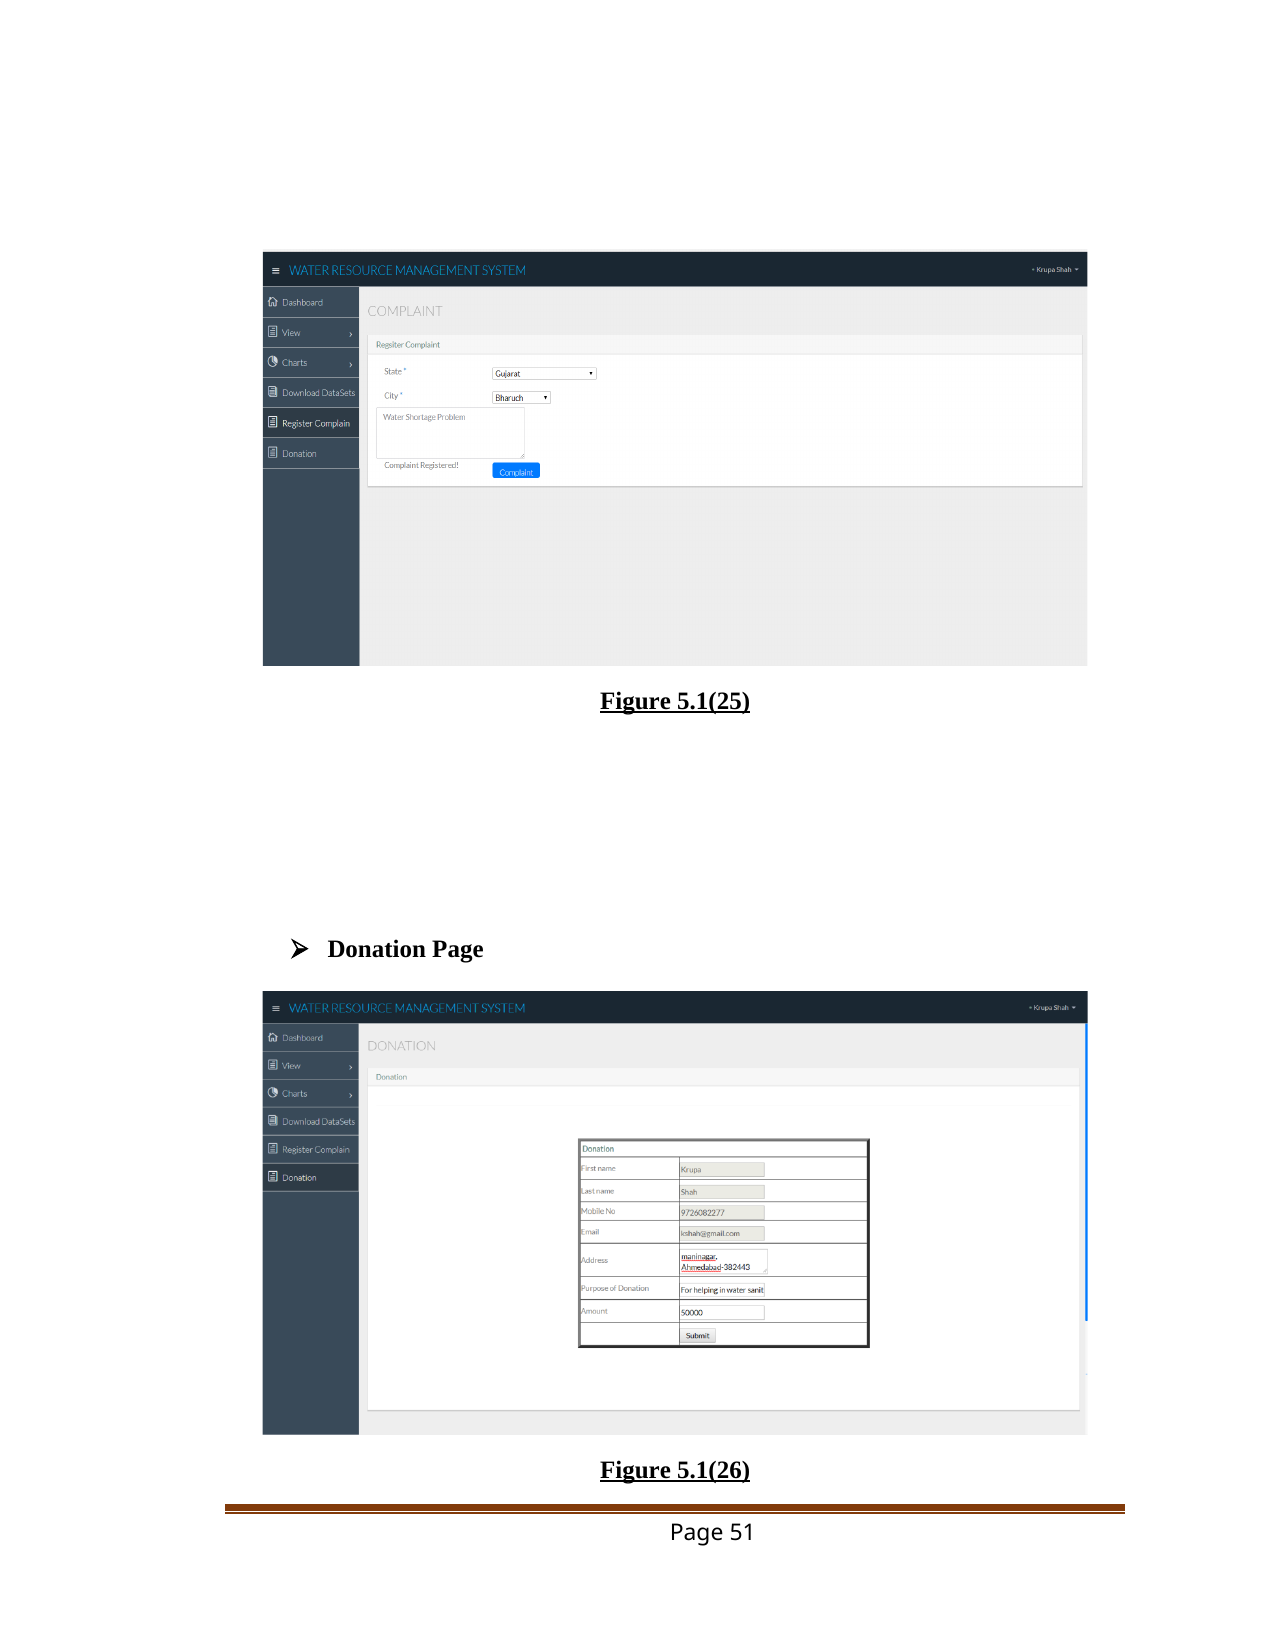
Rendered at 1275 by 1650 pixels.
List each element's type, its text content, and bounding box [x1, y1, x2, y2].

picture [262, 991, 1088, 1435]
text Figure 5.1(26) [225, 1455, 1125, 1484]
list Donation Page [290, 934, 1125, 963]
text Figure 5.1(25) [225, 686, 1125, 715]
picture [262, 249, 1088, 666]
